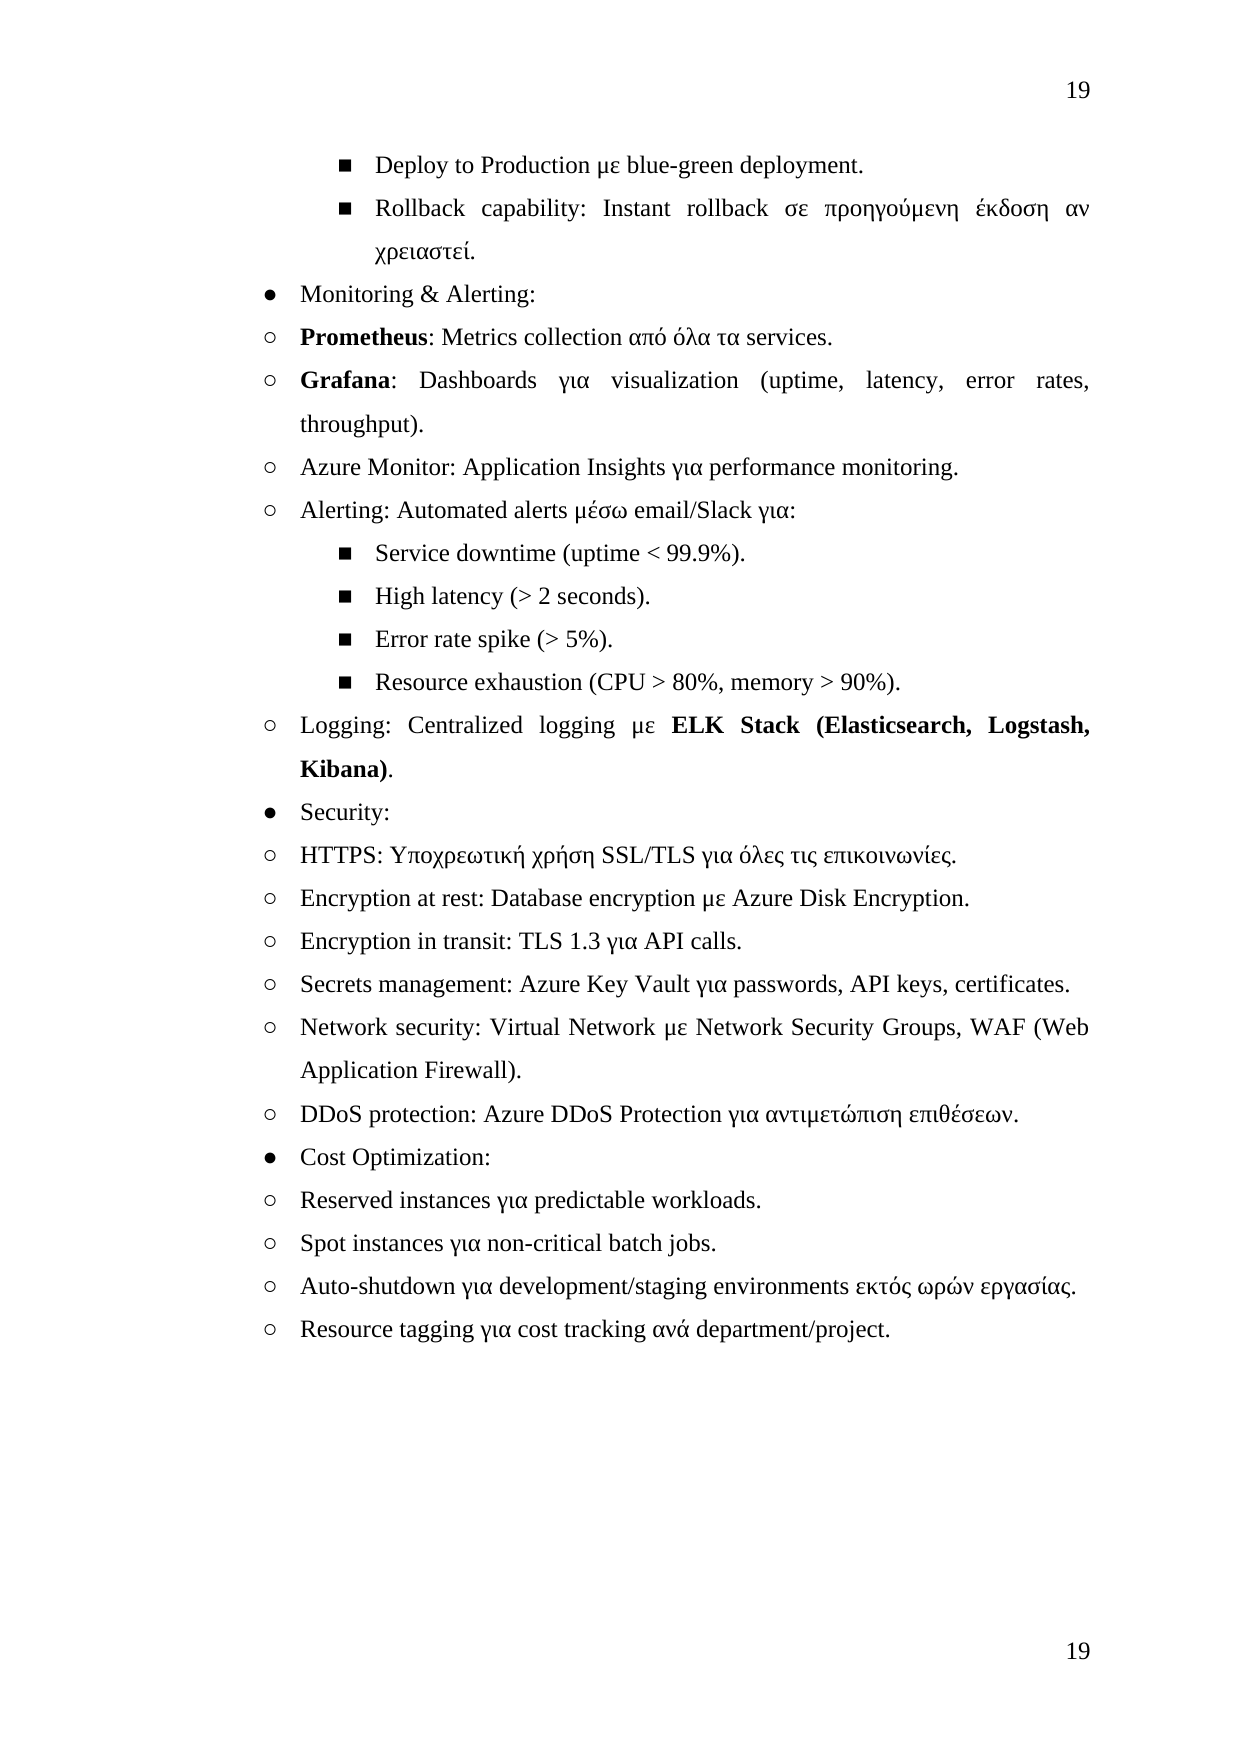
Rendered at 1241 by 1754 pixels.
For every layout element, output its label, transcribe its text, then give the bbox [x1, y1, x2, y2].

list Network security: Virtual Network με Network Security Groups, WAF (Web Application Firewall). [262, 1012, 1090, 1084]
list Grafana: Dashboards για visualization (uptime, latency, error rates, throughput). [262, 366, 1090, 437]
list Encryption in transit: TLS 1.3 για API calls. [262, 926, 1090, 955]
list DDoS protection: Azure DDoS Protection για αντιμετώπιση επιθέσεων. [262, 1099, 1090, 1127]
list Error rate spike (> 5%). [337, 624, 1090, 653]
list Secrets management: Azure Key Vault για passwords, API keys, certificates. [262, 969, 1090, 998]
list Azure Monitor: Application Insights για performance monitoring. [262, 452, 1090, 481]
list Prometheus: Metrics collection από όλα τα services. [262, 322, 1090, 351]
list Encryption at rest: Database encryption με Azure Disk Encryption. [262, 883, 1090, 912]
list Logging: Centralized logging με ELK Stack (Elasticsearch, Logstash, Kibana). [262, 711, 1090, 782]
list Reserved instances για predictable workloads. [262, 1185, 1090, 1214]
list Deploy to Production με blue-green deployment. [337, 150, 1090, 179]
list HTTPS: Υποχρεωτική χρήση SSL/TLS για όλες τις επικοινωνίες. [262, 840, 1090, 869]
list Rollback capability: Instant rollback σε προηγούμενη έκδοση αν χρειαστεί. [337, 193, 1090, 265]
list Service downtime (uptime < 99.9%). [337, 538, 1090, 567]
list Auto-shutdown για development/staging environments εκτός ωρών εργασίας. [262, 1271, 1090, 1300]
list Monitoring & Alerting: [225, 279, 1090, 308]
list Alerting: Automated alerts μέσω email/Slack για: [262, 495, 1090, 524]
list Spot instances για non-critical batch jobs. [262, 1228, 1090, 1257]
list Resource exhaustion (CPU > 80%, memory > 90%). [337, 667, 1090, 696]
list Security: [225, 797, 1090, 826]
list Cost Optimization: [225, 1142, 1090, 1171]
list Resource tagging για cost tracking ανά department/project. [262, 1314, 1090, 1343]
list High latency (> 2 seconds). [337, 581, 1090, 610]
